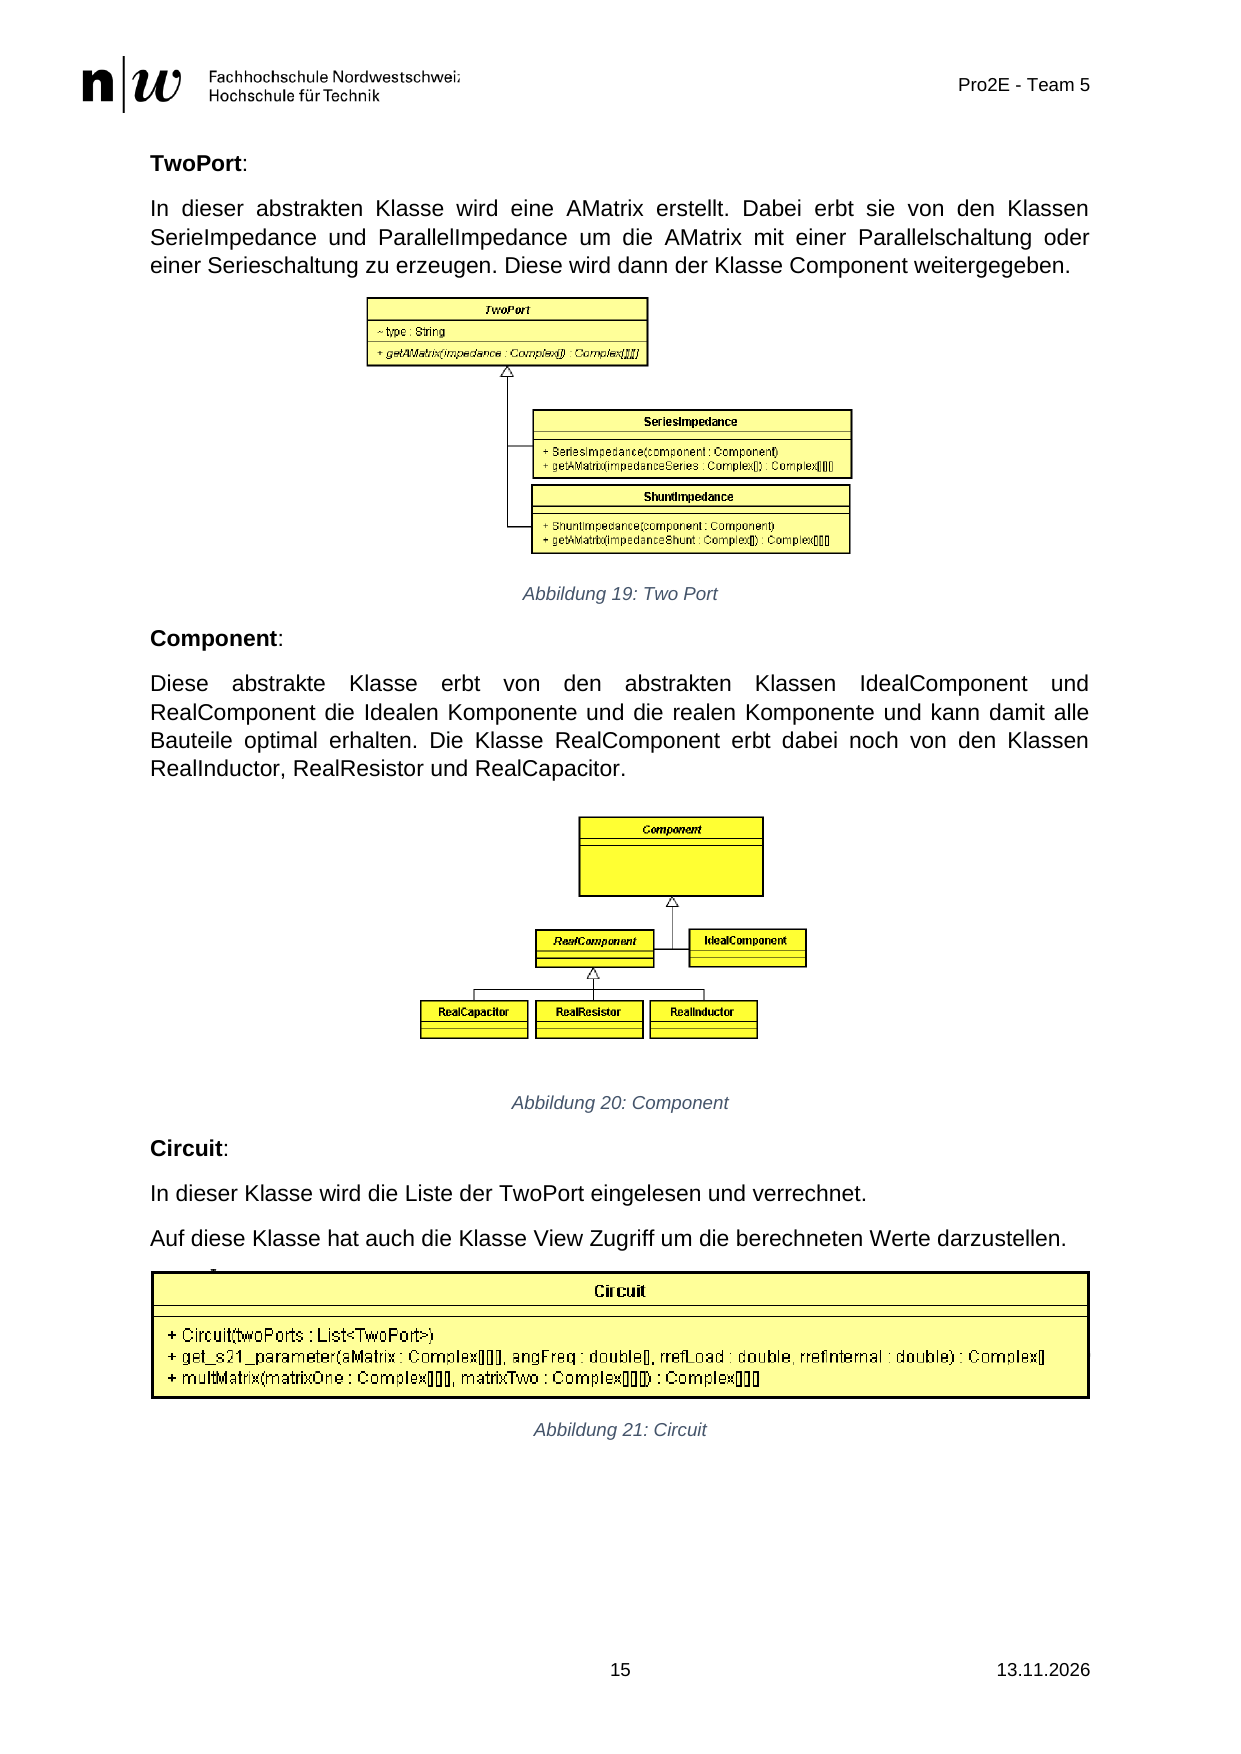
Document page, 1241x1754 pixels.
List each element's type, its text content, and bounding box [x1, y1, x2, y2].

text In dieser Klasse wird die Liste der TwoPort eingelesen und verrechnet. [150, 1179, 1090, 1206]
text Abbildung 19: Two Port [150, 582, 1090, 604]
text Component: [150, 625, 1090, 651]
picture [81, 56, 460, 113]
text Diese abstrakte Klasse erbt von den abstrakten Klassen IdealComponent und RealComponent die Idealen Komponente und die realen Komponente und kann damit alle Bauteile optimal erhalten. Die Klasse RealComponent erbt dabei noch von den Klassen RealInductor, RealResistor und RealCapacitor. [150, 670, 1090, 782]
text Auf diese Klasse hat auch die Klasse View Zugriff um die berechneten Werte darzustellen. [150, 1225, 1090, 1251]
text TwoPort: [150, 150, 1090, 176]
text Abbildung 20: Component [150, 1092, 1090, 1114]
picture [150, 1269, 1091, 1400]
text Abbildung 21: Circuit [150, 1418, 1090, 1440]
text Circuit: [150, 1134, 1090, 1161]
text In dieser abstrakten Klasse wird eine AMatrix erstellt. Dabei erbt sie von den Klassen SerieImpedance und ParallelImpedance um die AMatrix mit einer Parallelschaltung oder einer Serieschaltung zu erzeugen. Diese wird dann der Klasse Component weitergegeben. [150, 195, 1090, 278]
picture [416, 800, 825, 1074]
picture [366, 297, 874, 564]
